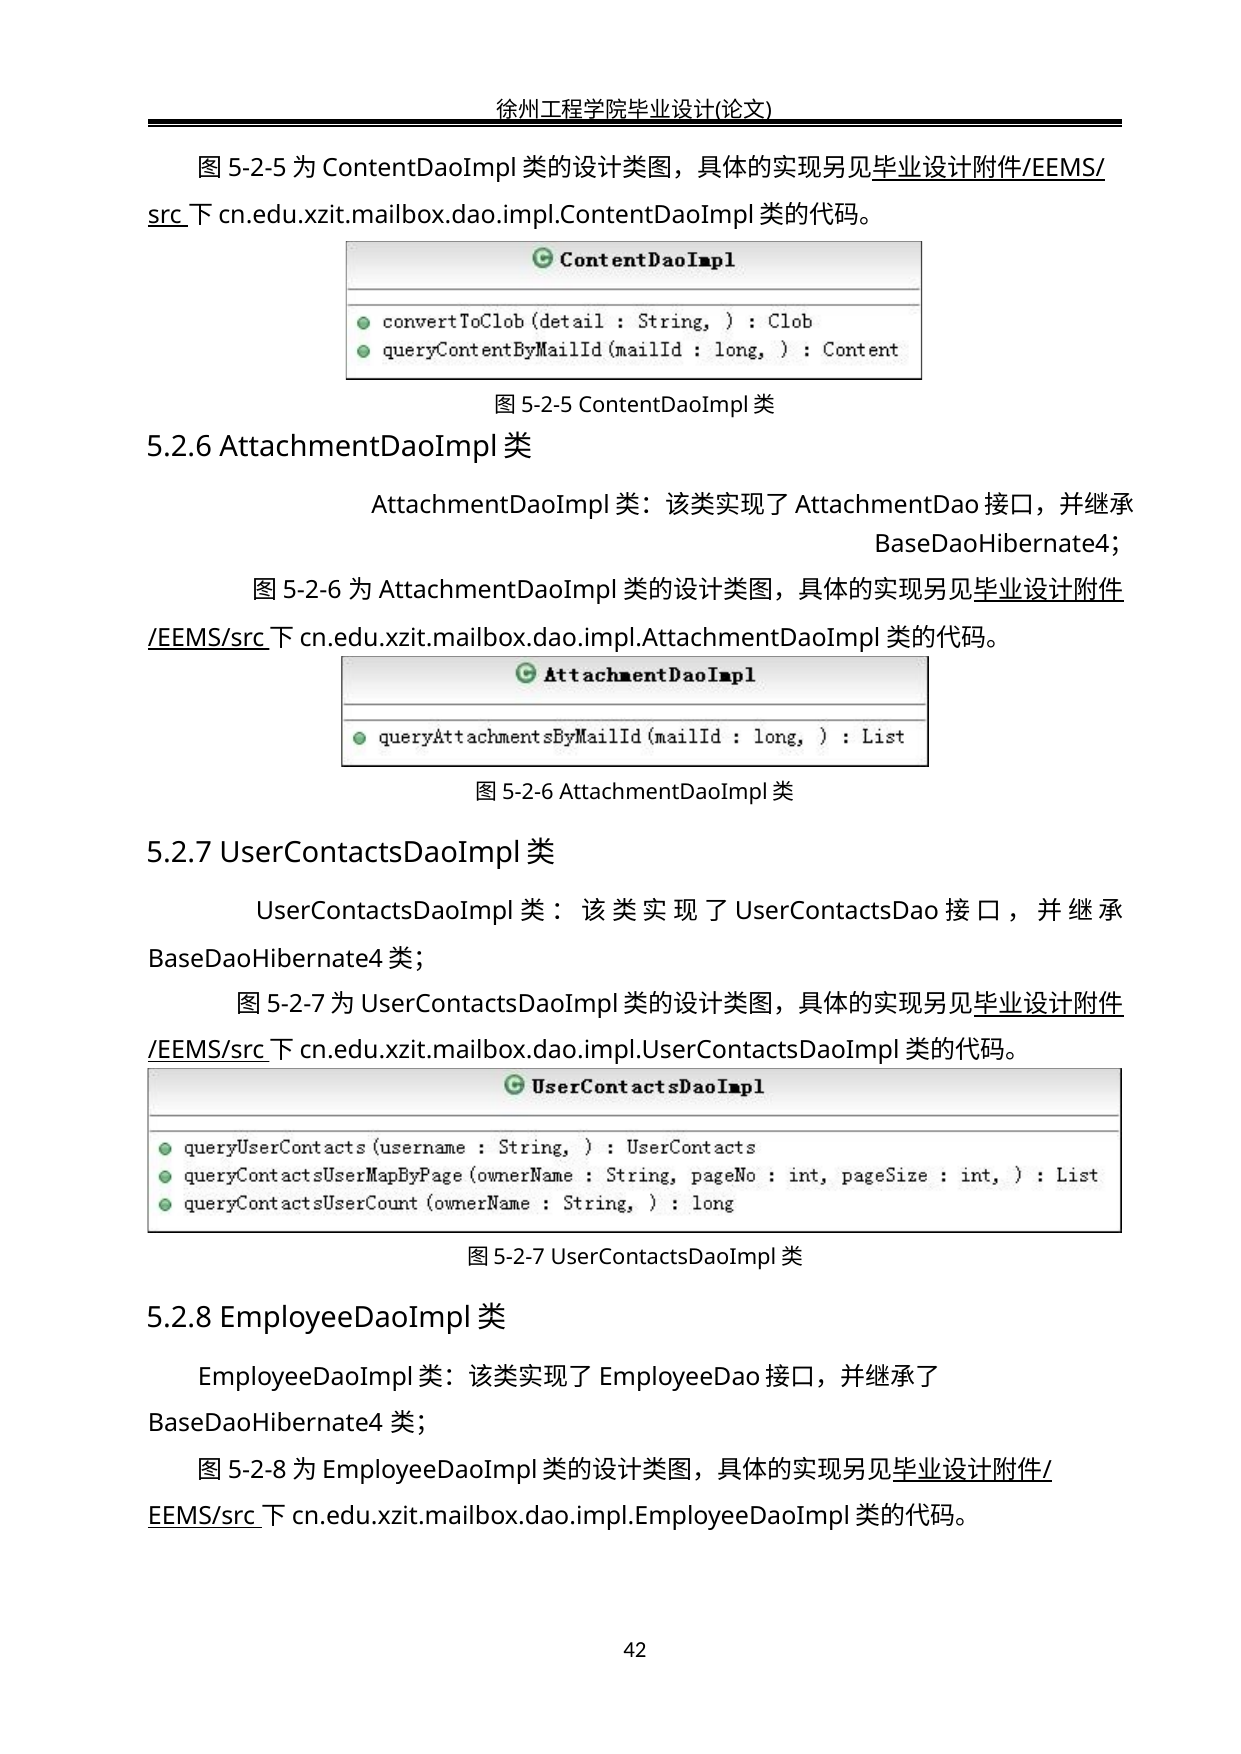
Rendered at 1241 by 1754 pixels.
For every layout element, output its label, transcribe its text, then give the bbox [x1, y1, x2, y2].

picture [147, 1068, 1122, 1233]
subtitle 5.2.8 EmployeeDaoImpl类 [146, 1294, 1141, 1336]
subtitle 5.2.6 AttachmentDaoImpl类 [146, 422, 1141, 465]
text 图 5-2-6 为 AttachmentDaoImpl 类的设计类图，具体的实现另见毕业设计附件 [148, 569, 1123, 605]
picture [341, 656, 929, 767]
text /EEMS/src下cn.edu.xzit.mailbox.dao.impl.UserContactsDaoImpl类的代码。 [148, 1029, 1137, 1066]
text EmployeeDaoImpl类：该类实现了EmployeeDao接口，并继承了BaseDaoHibernate4 类； [148, 1356, 1137, 1438]
text 图5-2-5为ContentDaoImpl类的设计类图，具体的实现另见毕业设计附件/EEMS/src 下cn.edu.xzit.mailbox.dao.impl.ContentDaoImpl类的代码。 [148, 148, 1137, 230]
text 图5-2-7为UserContactsDaoImpl类的设计类图，具体的实现另见毕业设计附件 [148, 984, 1123, 1020]
text 图5-2-7 UserContactsDaoImpl类 [172, 1239, 1097, 1271]
subtitle 5.2.7 UserContactsDaoImpl类 [146, 828, 1141, 871]
text AttachmentDaoImpl类：该类实现了AttachmentDao接口，并继承BaseDaoHibernate4； [148, 484, 1134, 560]
text BaseDaoHibernate4类； [148, 939, 1137, 975]
text UserContactsDaoImpl 类 ： 该 类 实 现 了 UserContactsDao 接 口 ， 并 继 承 [148, 891, 1123, 927]
picture [345, 241, 923, 380]
text /EEMS/src下cn.edu.xzit.mailbox.dao.impl.AttachmentDaoImpl类的代码。 [148, 617, 1137, 654]
text 图5-2-5 ContentDaoImpl类 [172, 387, 1098, 419]
text 图5-2-8为EmployeeDaoImpl类的设计类图，具体的实现另见毕业设计附件/EEMS/src 下cn.edu.xzit.mailbox.dao.impl.EmployeeDaoImpl类的代码。 [148, 1449, 1137, 1532]
text 图5-2-6 AttachmentDaoImpl类 [172, 774, 1098, 806]
